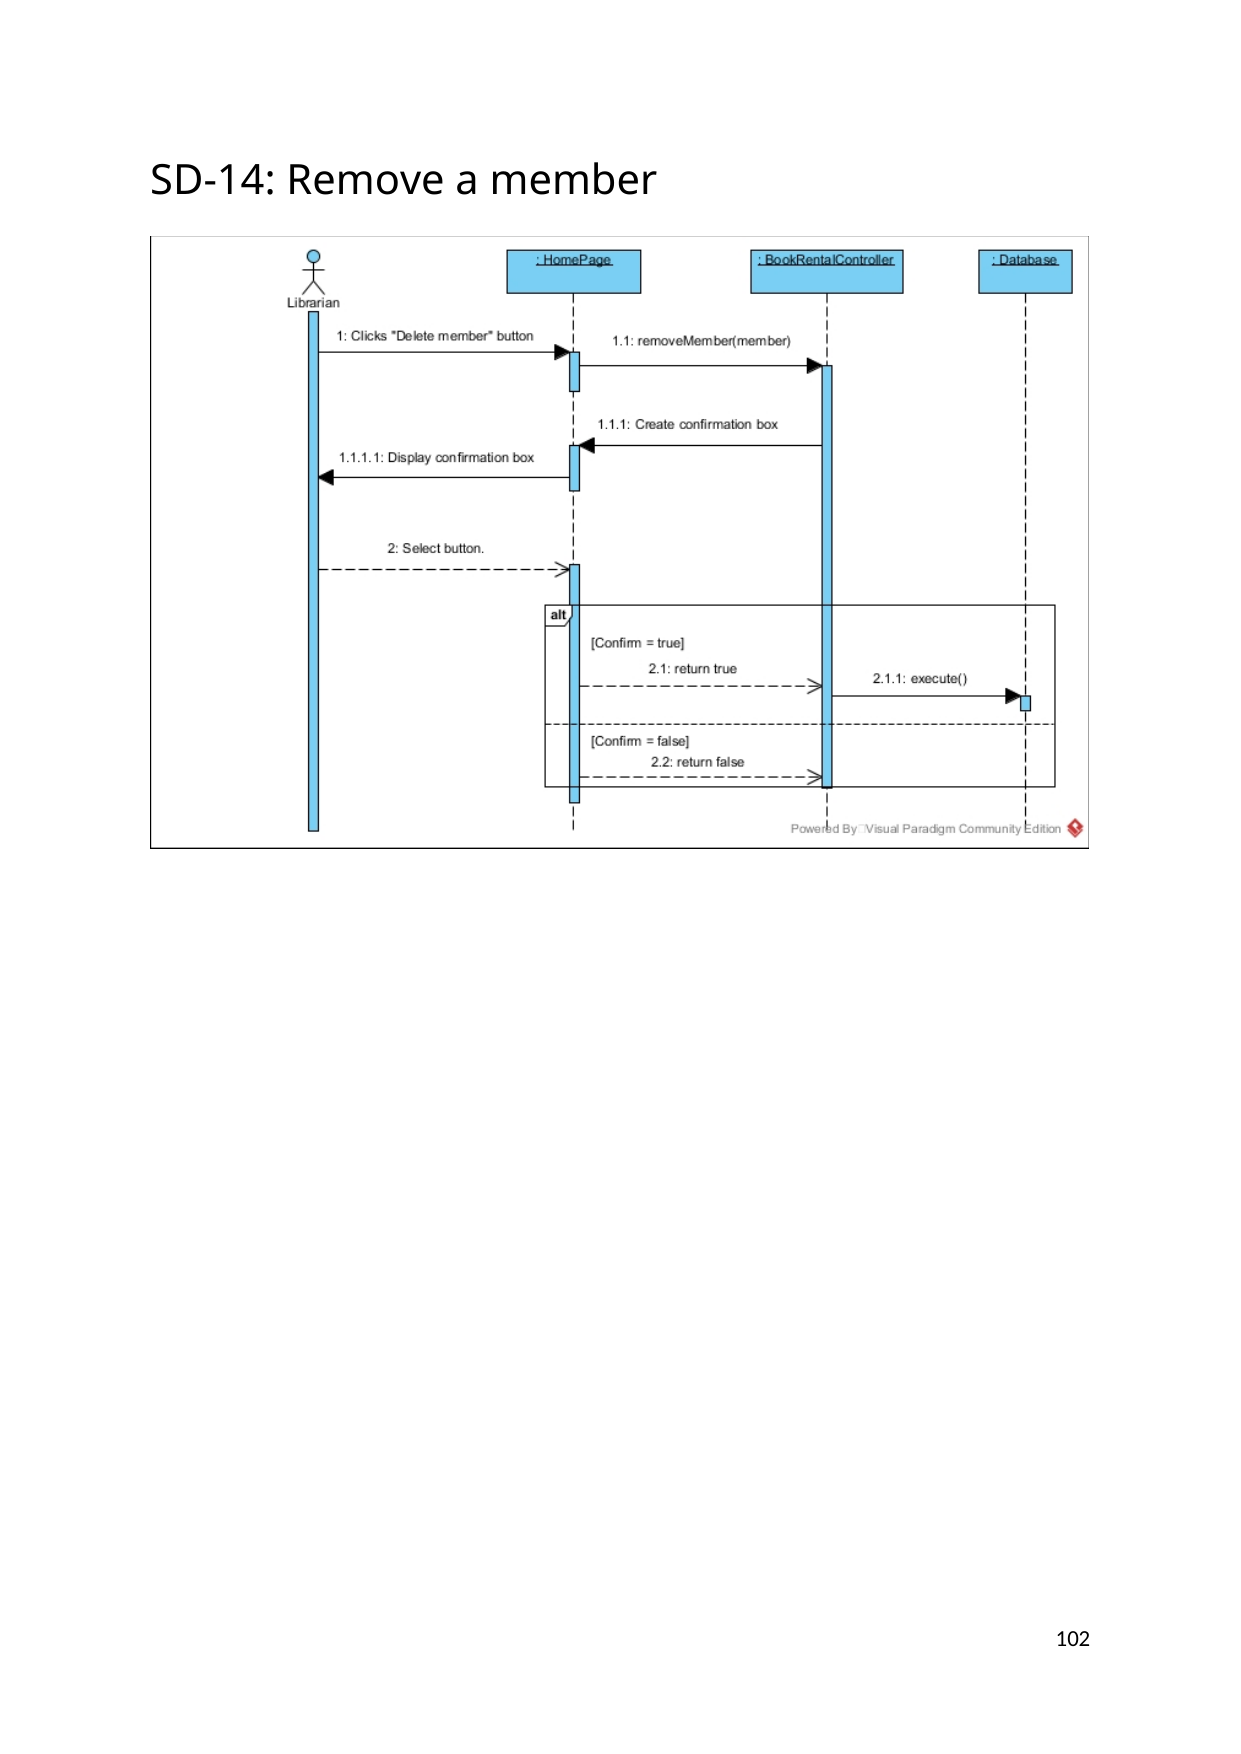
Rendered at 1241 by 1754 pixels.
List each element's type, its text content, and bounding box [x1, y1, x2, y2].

text SD-14: Remove a member [150, 150, 1090, 207]
picture [150, 236, 1089, 849]
